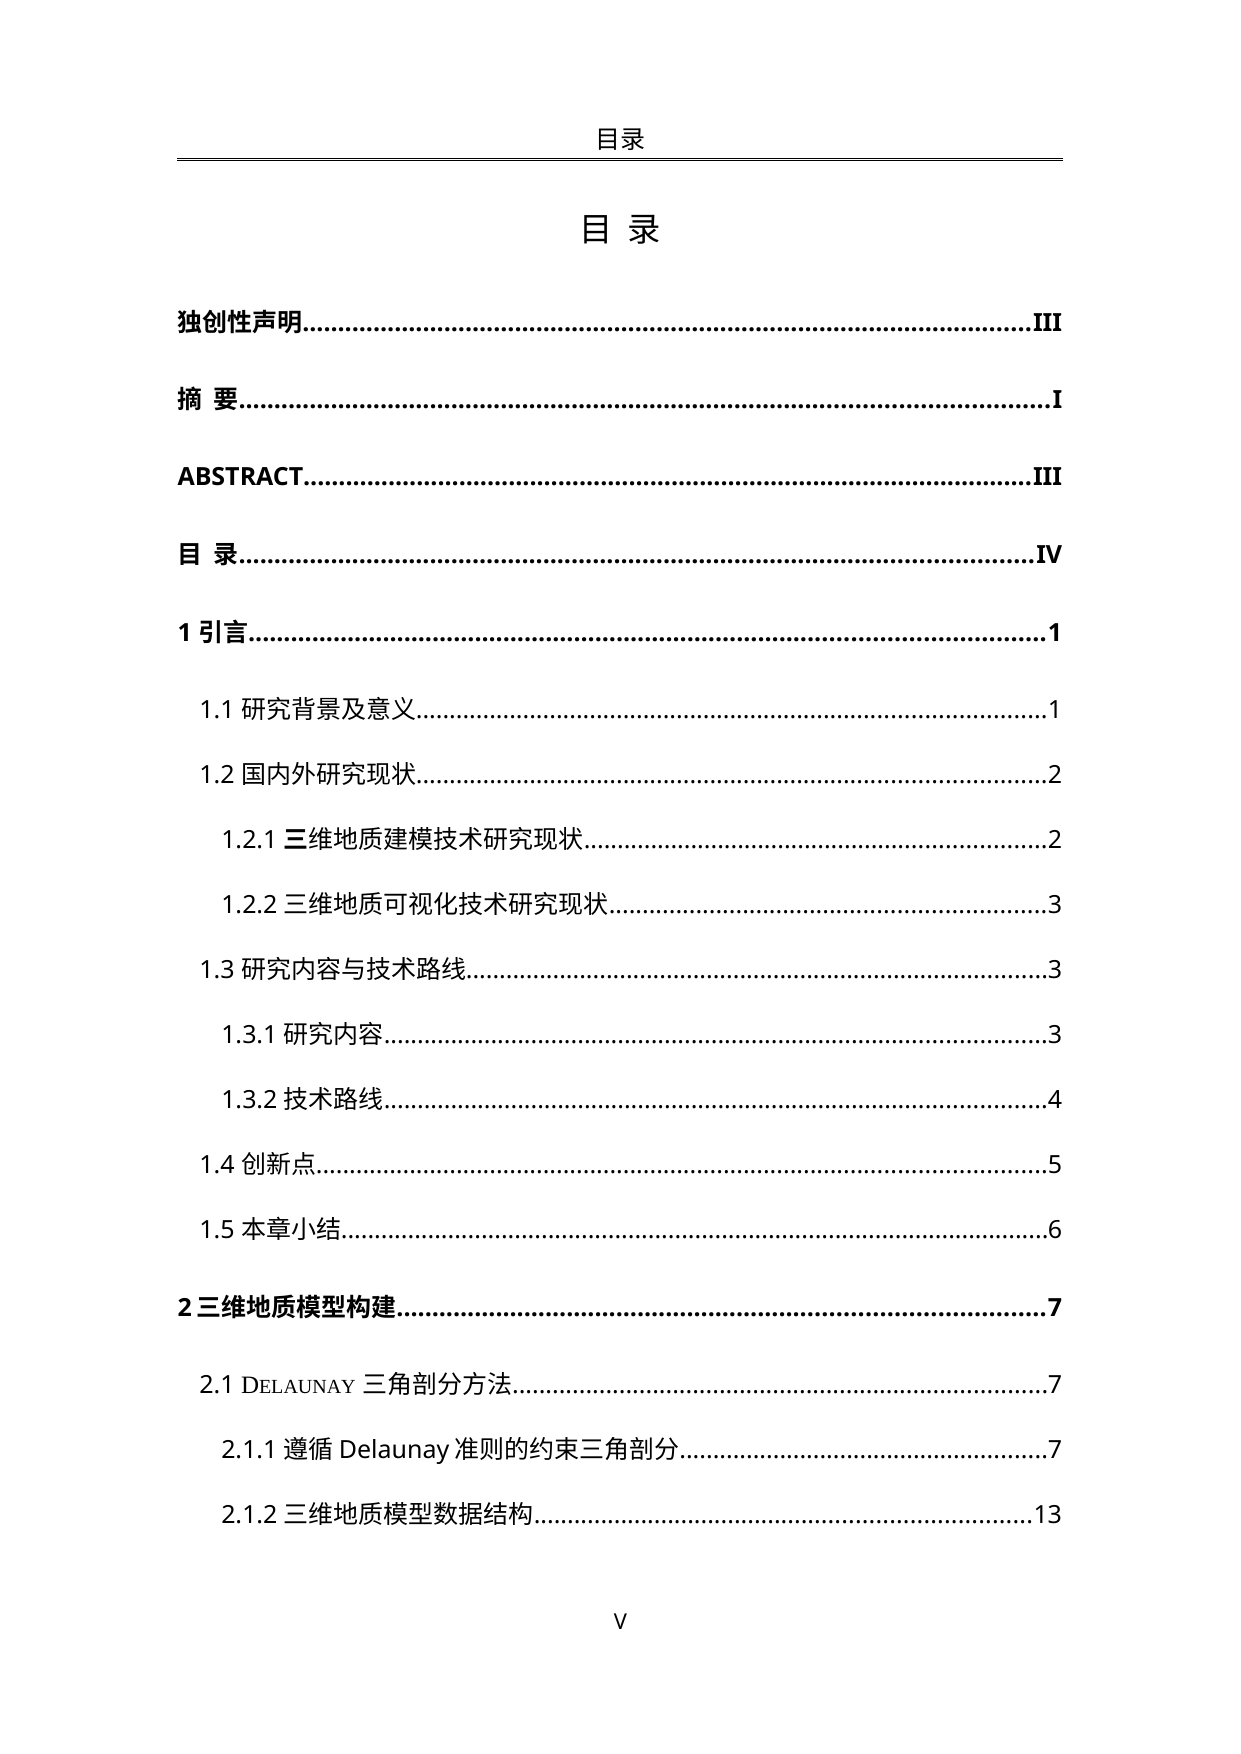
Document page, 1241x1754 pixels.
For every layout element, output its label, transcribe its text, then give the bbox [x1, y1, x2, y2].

text 1.2.2 三维地质可视化技术研究现状 3 [221, 871, 1063, 936]
text 目 录 [177, 203, 1063, 251]
text 1.3.2 技术路线 4 [221, 1066, 1063, 1131]
text 2三维地质模型构建 7 [177, 1273, 1063, 1338]
text 1.4 创新点 5 [199, 1131, 1063, 1196]
text 摘 要 I [177, 366, 1063, 431]
text 1 引言 1 [177, 598, 1063, 663]
text Abstract III [177, 443, 1063, 508]
text 2.1 Delaunay 三角剖分方法 7 [199, 1351, 1063, 1416]
text 目 录 IV [177, 521, 1063, 586]
text 1.3.1 研究内容 3 [221, 1001, 1063, 1066]
text 1.5 本章小结 6 [199, 1196, 1063, 1261]
text 2.1.2 三维地质模型数据结构 13 [221, 1481, 1063, 1546]
text 独创性声明 III [177, 288, 1063, 353]
text 1.1 研究背景及意义 1 [199, 676, 1063, 741]
text 1.2.1 三维地质建模技术研究现状 2 [221, 806, 1063, 871]
text 1.3 研究内容与技术路线 3 [199, 936, 1063, 1001]
text 2.1.1 遵循Delaunay准则的约束三角剖分 7 [221, 1416, 1063, 1481]
text 1.2 国内外研究现状 2 [199, 741, 1063, 806]
